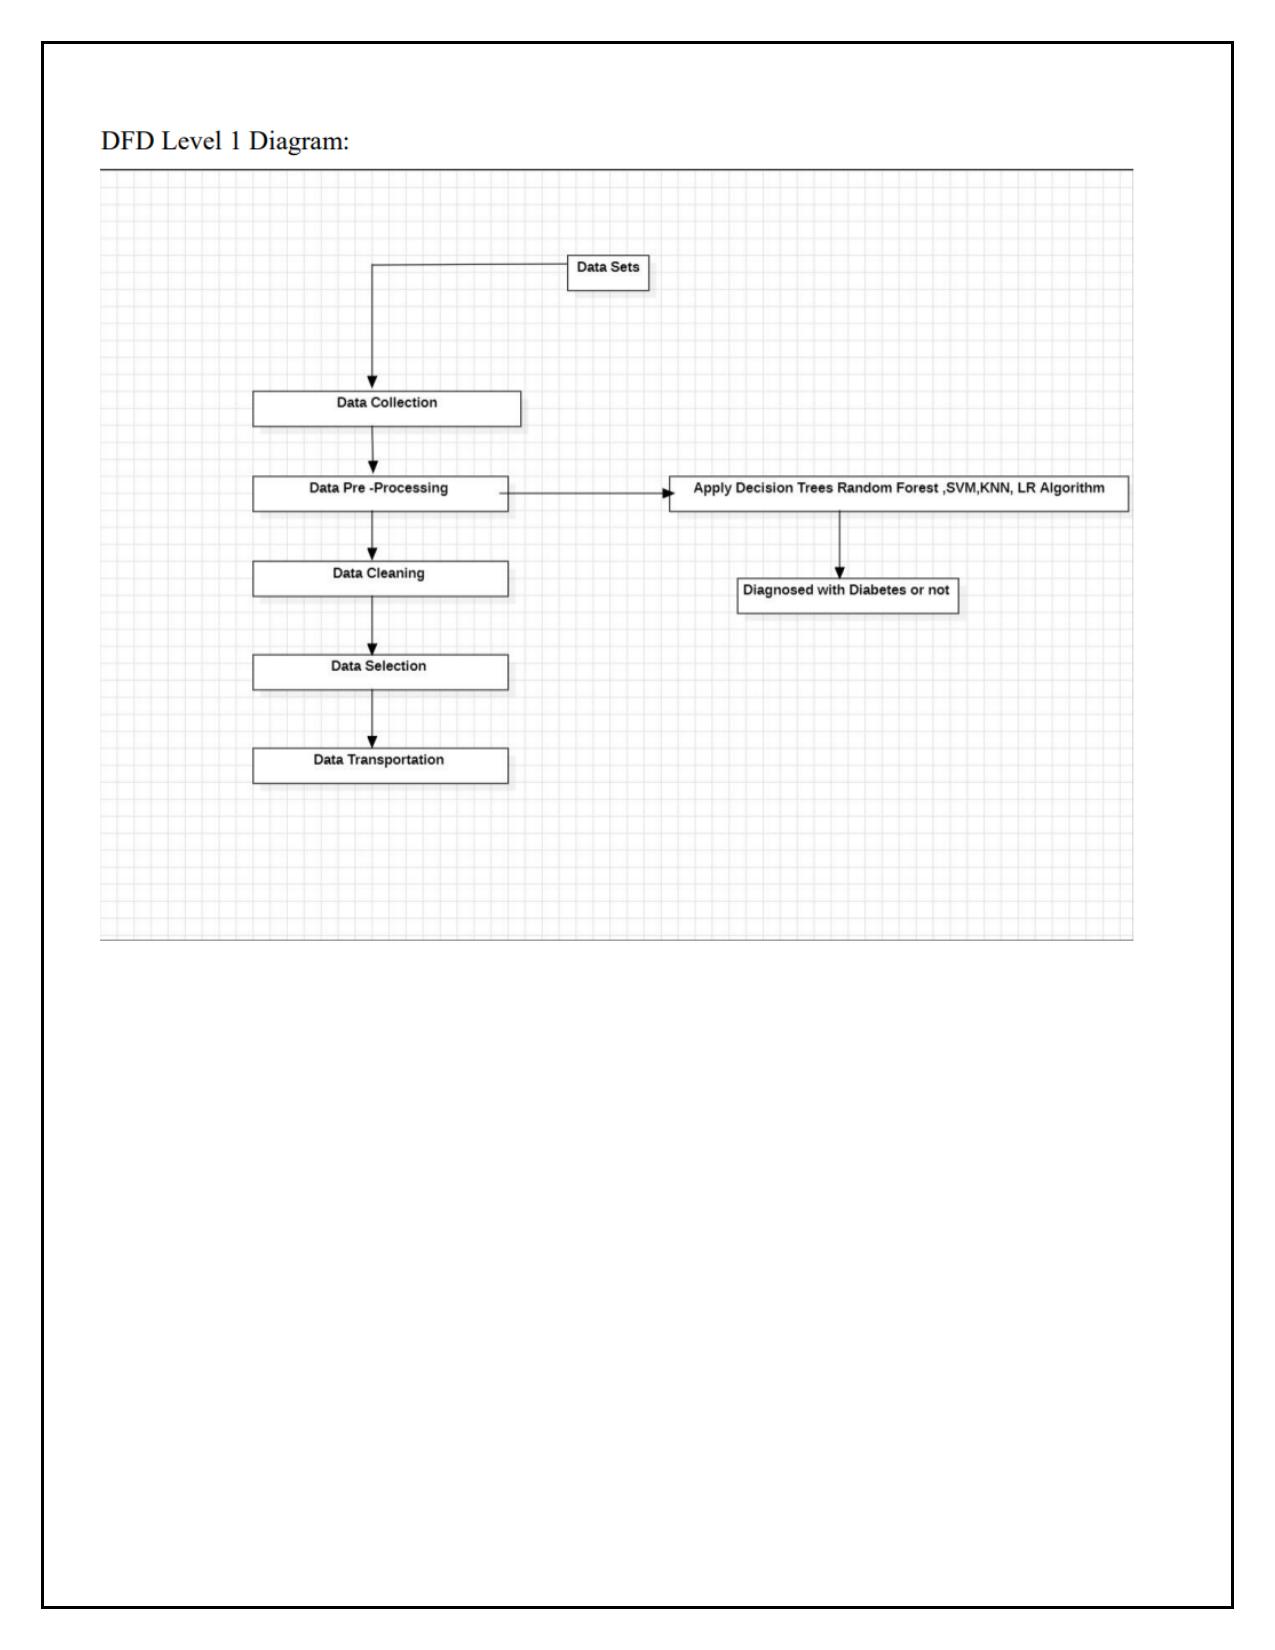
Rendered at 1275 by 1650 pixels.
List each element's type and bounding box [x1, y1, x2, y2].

picture [75, 106, 1200, 990]
